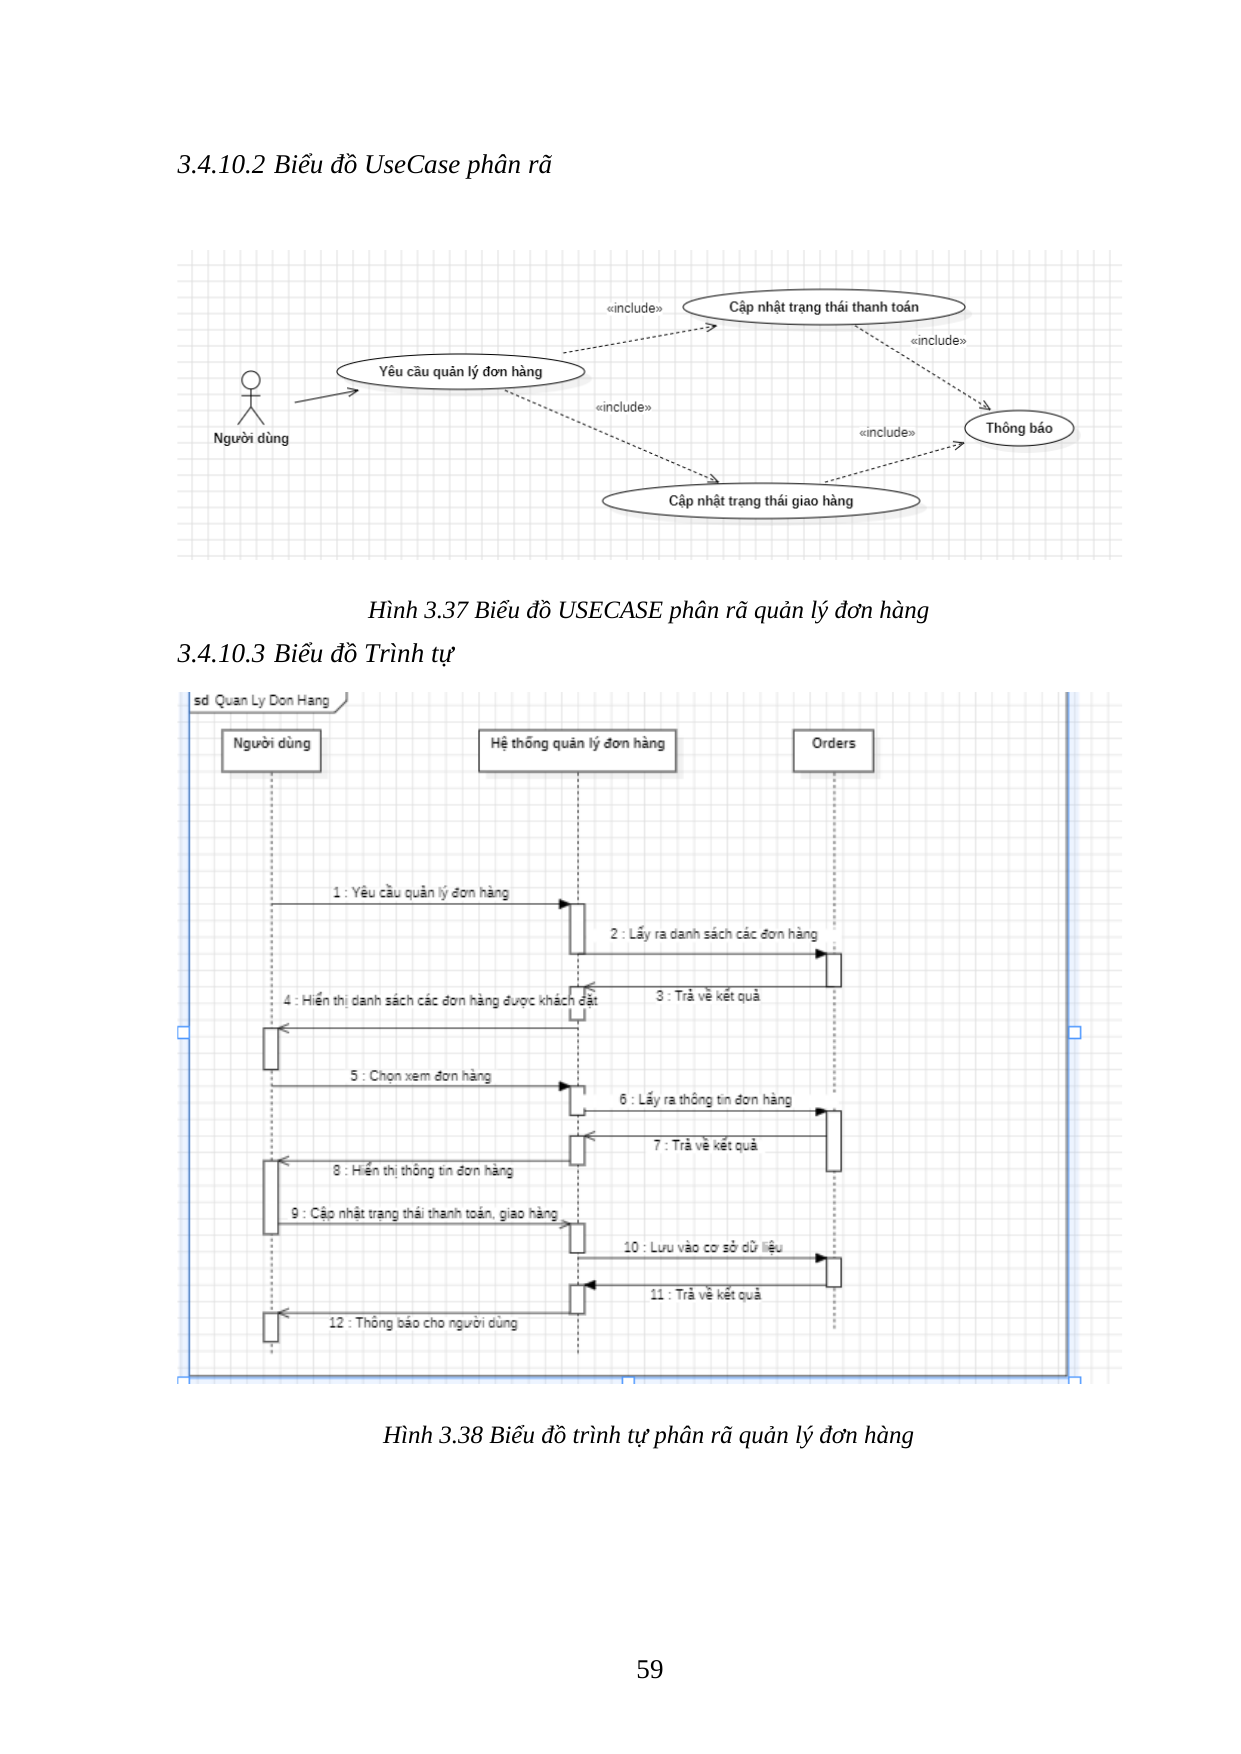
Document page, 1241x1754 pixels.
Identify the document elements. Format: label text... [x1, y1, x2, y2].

text Hình 3.38 Biểu đồ trình tự phân rã quản lý đơn hàng [177, 1420, 1122, 1449]
picture [177, 692, 1123, 1384]
subtitle Biểu đồ UseCase phân rã [177, 148, 1122, 179]
picture [177, 250, 1123, 560]
subtitle Biểu đồ Trình tự [177, 637, 1122, 668]
text Hình 3.37 Biểu đồ USECASE phân rã quản lý đơn hàng [177, 596, 1122, 624]
